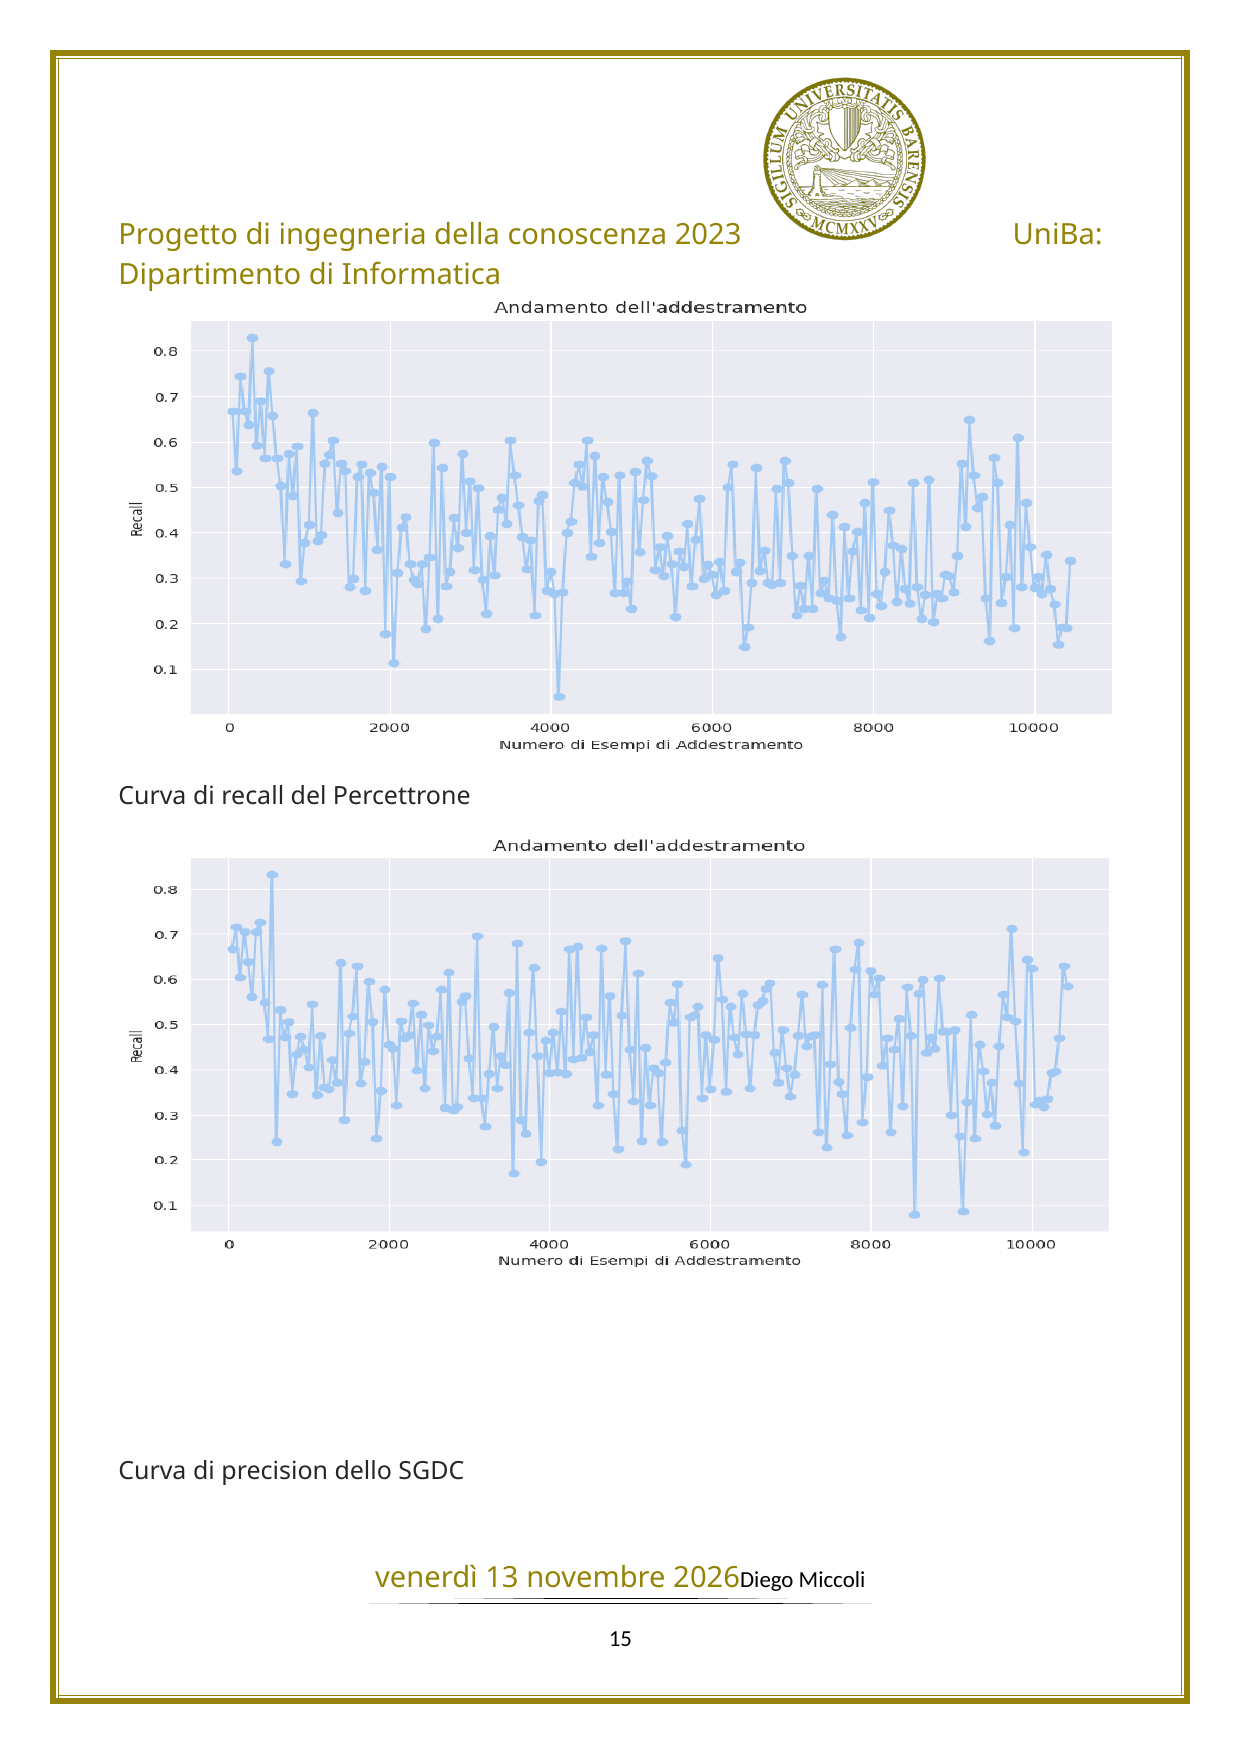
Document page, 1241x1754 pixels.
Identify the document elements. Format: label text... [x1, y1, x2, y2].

text Curva di precision dello SGDC [118, 1453, 1122, 1487]
picture [118, 831, 1121, 1274]
text Curva di recall del Percettrone [118, 778, 1122, 812]
picture [757, 73, 930, 245]
picture [118, 292, 1124, 759]
